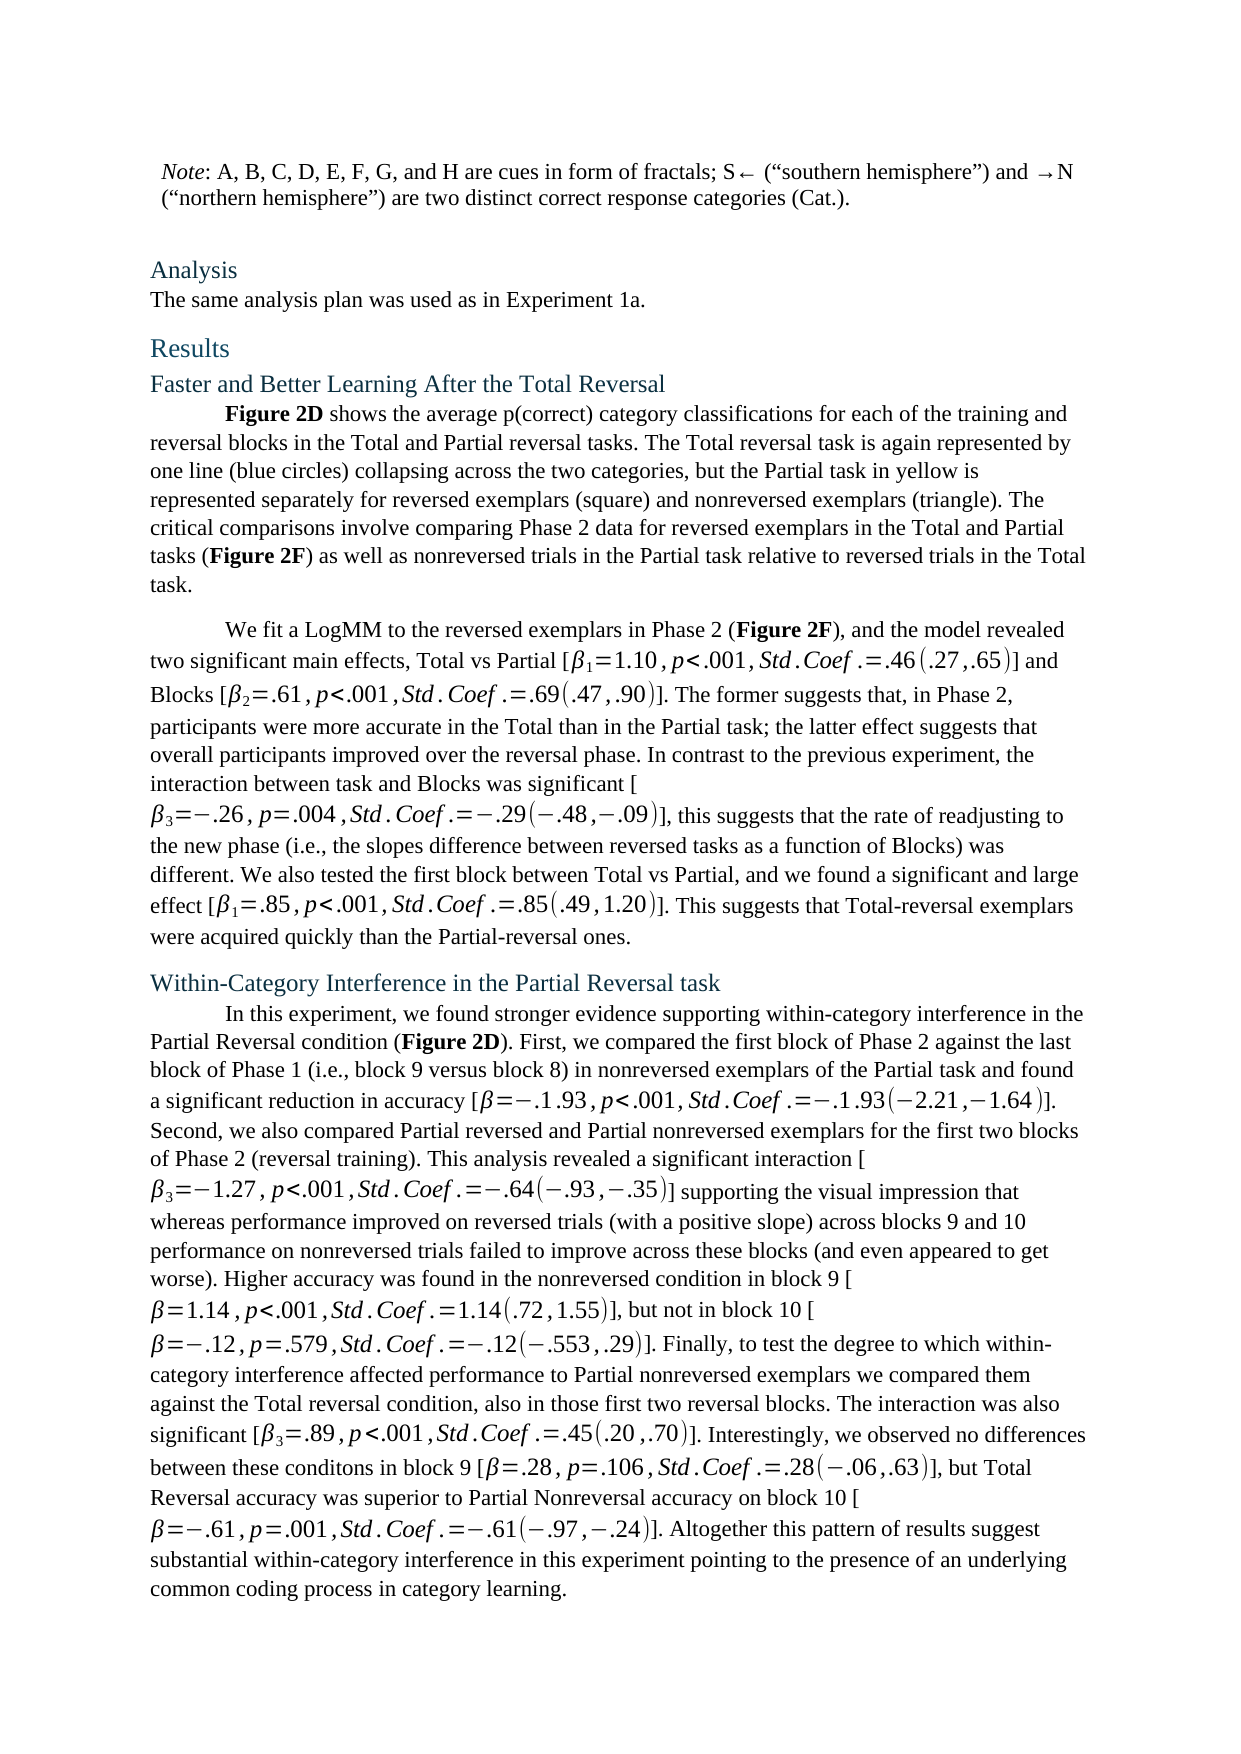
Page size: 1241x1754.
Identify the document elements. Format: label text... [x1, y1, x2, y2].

subtitle Results [150, 332, 1090, 363]
subtitle Faster and Better Learning After the Total Reversal [150, 369, 1090, 398]
text The same analysis plan was used as in Experiment 1a. [150, 287, 1090, 313]
text We fit a LogMM to the reversed exemplars in Phase 2 (Figure 2F), and the model revealed two significant main effects, Total vs Partial [] and Blocks []. The former suggests that, in Phase 2, participants were more accurate in the Total than in the Partial task; the latter effect suggests that overall participants improved over the reversal phase. In contrast to the previous experiment, the interaction between task and Blocks was significant [], this suggests that the rate of readjusting to the new phase (i.e., the slopes difference between reversed tasks as a function of Blocks) was different. We also tested the first block between Total vs Partial, and we found a significant and large effect []. This suggests that Total-reversal exemplars were acquired quickly than the Partial-reversal ones. [150, 616, 1090, 950]
subtitle Analysis [150, 256, 1090, 284]
table_cell Note: A, B, C, D, E, F, G, and H are cues in form of fractals; S← (“southern hemisphere”) and →N (“northern hemisphere”) are two distinct correct response categories (Cat.). [150, 150, 1121, 210]
text Figure 2D shows the average p(correct) category classifications for each of the training and reversal blocks in the Total and Partial reversal tasks. The Total reversal task is again represented by one line (blue circles) collapsing across the two categories, but the Partial task in yellow is represented separately for reversed exemplars (square) and nonreversed exemplars (triangle). The critical comparisons involve comparing Phase 2 data for reversed exemplars in the Total and Partial tasks (Figure 2F) as well as nonreversed trials in the Partial task relative to reversed trials in the Total task. [150, 400, 1090, 597]
text In this experiment, we found stronger evidence supporting within-category interference in the Partial Reversal condition (Figure 2D). First, we compared the first block of Phase 2 against the last block of Phase 1 (i.e., block 9 versus block 8) in nonreversed exemplars of the Partial task and found a significant reduction in accuracy []. Second, we also compared Partial reversed and Partial nonreversed exemplars for the first two blocks of Phase 2 (reversal training). This analysis revealed a significant interaction [] supporting the visual impression that whereas performance improved on reversed trials (with a positive slope) across blocks 9 and 10 performance on nonreversed trials failed to improve across these blocks (and even appeared to get worse). Higher accuracy was found in the nonreversed condition in block 9 [], but not in block 10 []. Finally, to test the degree to which within-category interference affected performance to Partial nonreversed exemplars we compared them against the Total reversal condition, also in those first two reversal blocks. The interaction was also significant []. Interestingly, we observed no differences between these conditons in block 9 [], but Total Reversal accuracy was superior to Partial Nonreversal accuracy on block 10 []. Altogether this pattern of results suggest substantial within-category interference in this experiment pointing to the presence of an underlying common coding process in category learning. [150, 999, 1090, 1601]
subtitle Within-Category Interference in the Partial Reversal task [150, 968, 1090, 997]
